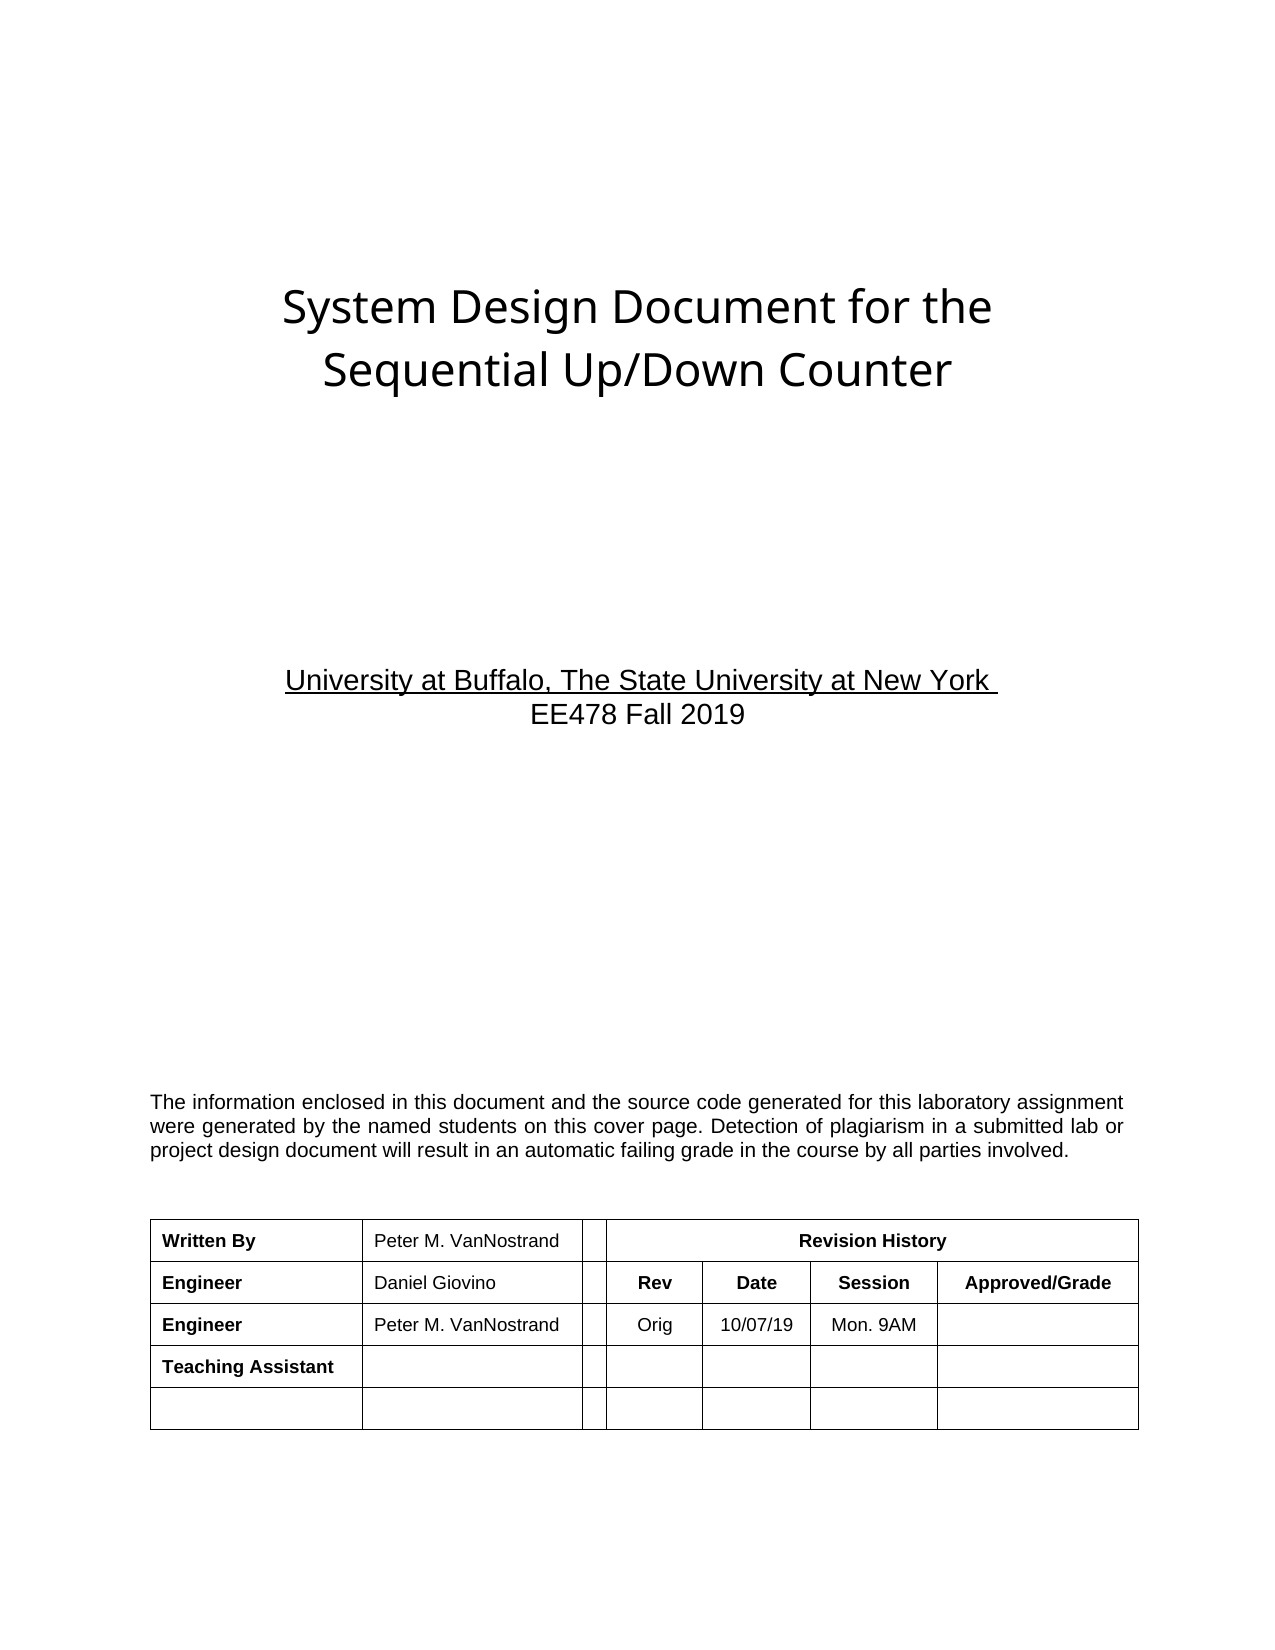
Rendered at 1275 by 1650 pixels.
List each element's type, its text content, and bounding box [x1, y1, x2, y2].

table_cell [811, 1346, 937, 1387]
table_cell Teaching Assistant [151, 1346, 362, 1387]
table_header Peter M. VanNostrand [363, 1220, 582, 1261]
table_cell [363, 1346, 582, 1387]
table_cell [938, 1304, 1138, 1345]
table_cell [583, 1262, 606, 1303]
text System Design Document for the [150, 275, 1125, 337]
table_cell [363, 1388, 582, 1429]
table_cell [583, 1304, 606, 1345]
table_cell Date [703, 1262, 810, 1303]
table_cell [583, 1346, 606, 1387]
table_cell [938, 1346, 1138, 1387]
table_cell Approved/Grade [938, 1262, 1138, 1303]
table_cell [583, 1388, 606, 1429]
table_cell [607, 1346, 702, 1387]
text Sequential Up/Down Counter [150, 337, 1125, 399]
table_cell [703, 1388, 810, 1429]
table_cell [938, 1388, 1138, 1429]
table_cell Daniel Giovino [363, 1262, 582, 1303]
text EE478 Fall 2019 [150, 697, 1125, 730]
table_cell Session [811, 1262, 937, 1303]
table_cell Engineer [151, 1262, 362, 1303]
table_cell Engineer [151, 1304, 362, 1345]
table_cell Rev [607, 1262, 702, 1303]
table_cell [607, 1388, 702, 1429]
table_header Revision History [607, 1220, 1138, 1261]
text The information enclosed in this document and the source code generated for this laboratory assignment were generated by the named students on this cover page. Detection of plagiarism in a submitted lab or project design document will result in an automatic failing grade in the course by all parties involved. [150, 1089, 1125, 1161]
table_cell [151, 1388, 362, 1429]
table_cell 10/07/19 [703, 1304, 810, 1345]
table_cell Mon. 9AM [811, 1304, 937, 1345]
table_cell Peter M. VanNostrand [363, 1304, 582, 1345]
table_header Written By [151, 1220, 362, 1261]
table_cell [811, 1388, 937, 1429]
table_cell Orig [607, 1304, 702, 1345]
table_header [583, 1220, 606, 1261]
text University at Buffalo, The State University at New York [150, 663, 1125, 697]
table_cell [703, 1346, 810, 1387]
